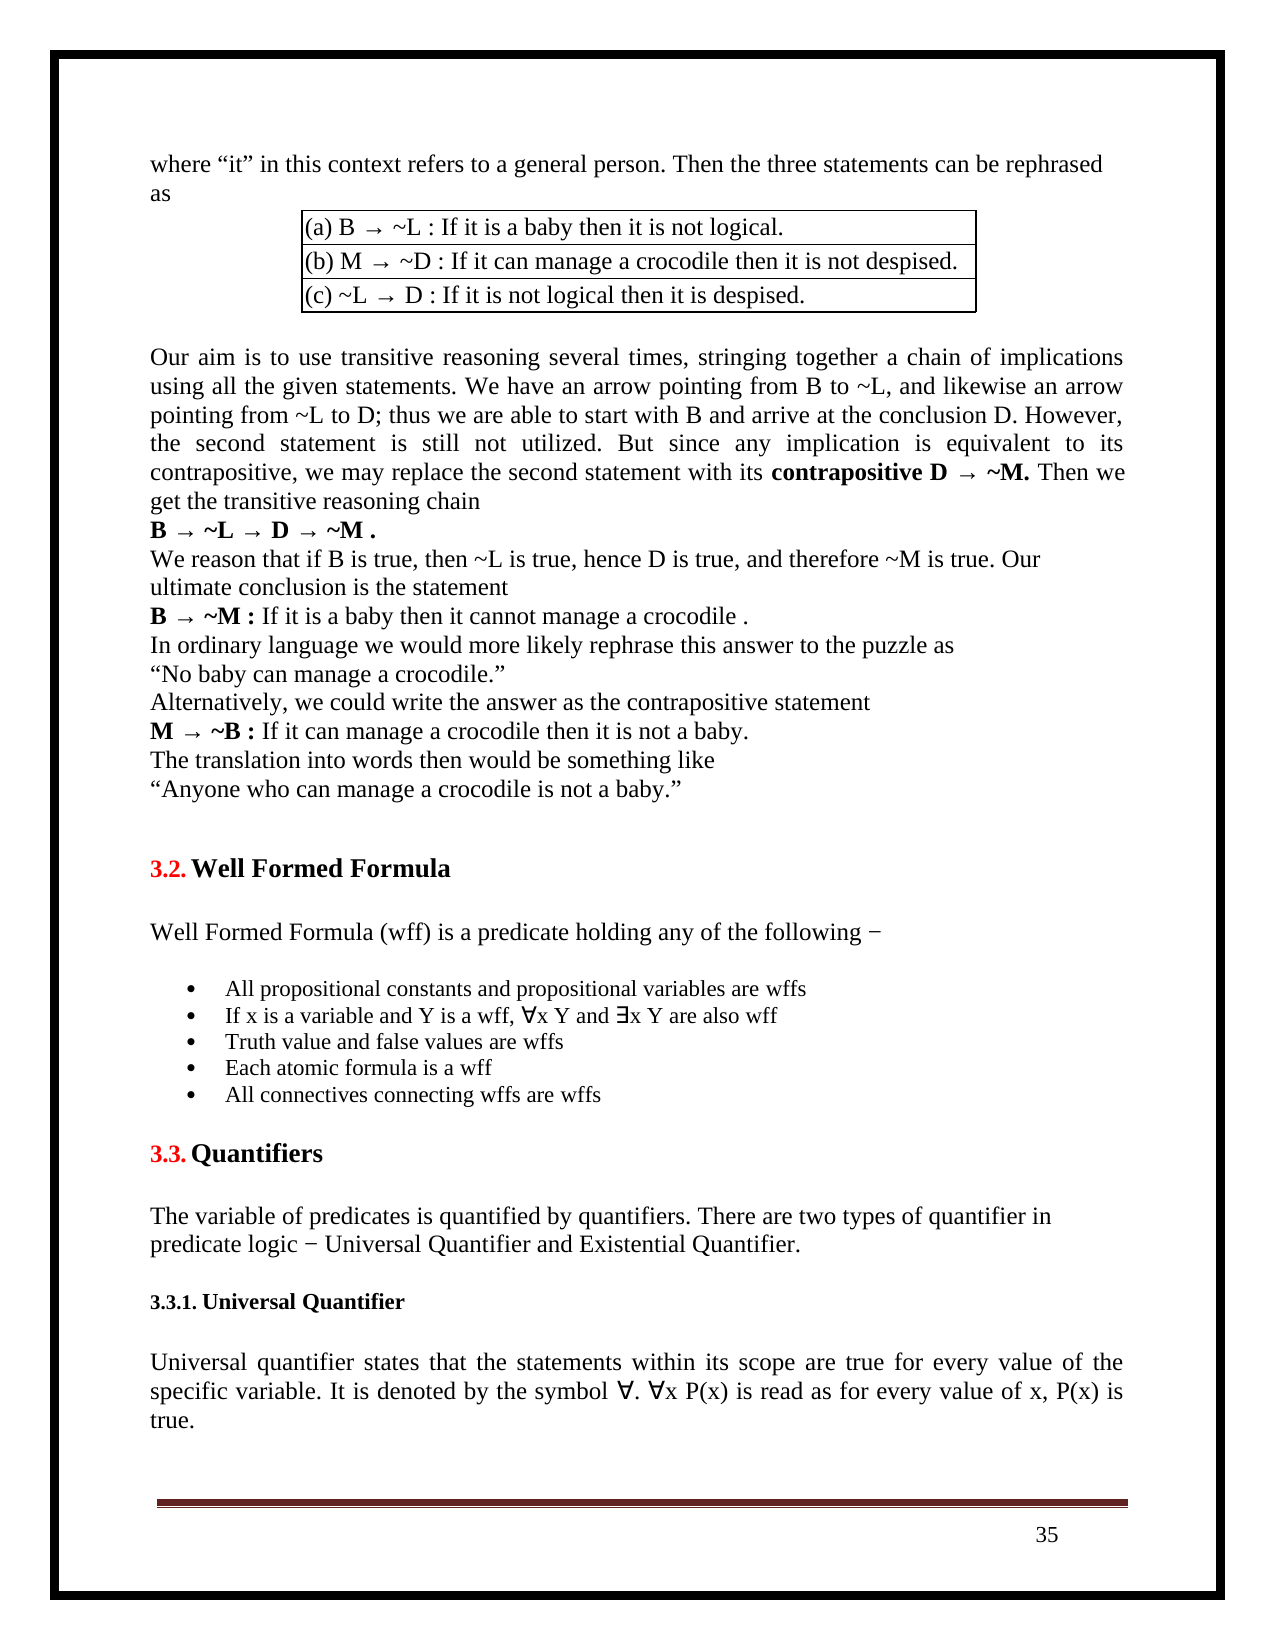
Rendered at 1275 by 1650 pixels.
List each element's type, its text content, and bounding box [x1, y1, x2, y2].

text We reason that if B is true, then ~L is true, hence D is true, and therefore ~M is true. Our ultimate conclusion is the statement [150, 544, 1102, 601]
list If x is a variable and Y is a wff, ∀x Y and ∃x Y are also wff [187, 1002, 1181, 1028]
list Well Formed Formula [150, 853, 1181, 884]
list Each atomic formula is a wff [187, 1054, 1181, 1081]
text The variable of predicates is quantified by quantifiers. There are two types of quantifier in predicate logic − Universal Quantifier and Existential Quantifier. [150, 1202, 1102, 1258]
text Our aim is to use transitive reasoning several times, stringing together a chain of implications using all the given statements. We have an arrow pointing from B to ~L, and likewise an arrow pointing from ~L to D; thus we are able to start with B and arrive at the conclusion D. However, the second statement is still not utilized. But since any implication is equivalent to its contrapositive, we may replace the second statement with its contrapositive D → ~M. Then we get the transitive reasoning chain [150, 342, 1125, 515]
text where “it” in this context refers to a general person. Then the three statements can be rephrased as [150, 149, 1121, 207]
text In ordinary language we would more likely rephrase this answer to the puzzle as “No baby can manage a crocodile.” [150, 630, 957, 687]
list All connectives connecting wffs are wffs [187, 1081, 1181, 1107]
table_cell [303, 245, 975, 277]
list Universal Quantifier [150, 1288, 1181, 1314]
list Truth value and false values are wffs [187, 1028, 1181, 1054]
text Well Formed Formula (wff) is a predicate holding any of the following − [150, 917, 1181, 946]
text B → ~L → D → ~M . [150, 515, 1181, 544]
list Quantifiers [150, 1137, 1181, 1168]
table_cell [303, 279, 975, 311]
text Alternatively, we could write the answer as the contrapositive statement [150, 687, 1181, 716]
text M → ~B : If it can manage a crocodile then it is not a baby. The translation into words then would be something like “Anyone who can manage a crocodile is not a baby.” [150, 716, 761, 802]
text B → ~M : If it is a baby then it cannot manage a crocodile . [150, 601, 1181, 630]
list All propositional constants and propositional variables are wffs [187, 975, 1181, 1001]
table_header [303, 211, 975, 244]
text Universal quantifier states that the statements within its scope are true for every value of the specific variable. It is denoted by the symbol ∀. ∀x P(x) is read as for every value of x, P(x) is true. [150, 1347, 1125, 1434]
